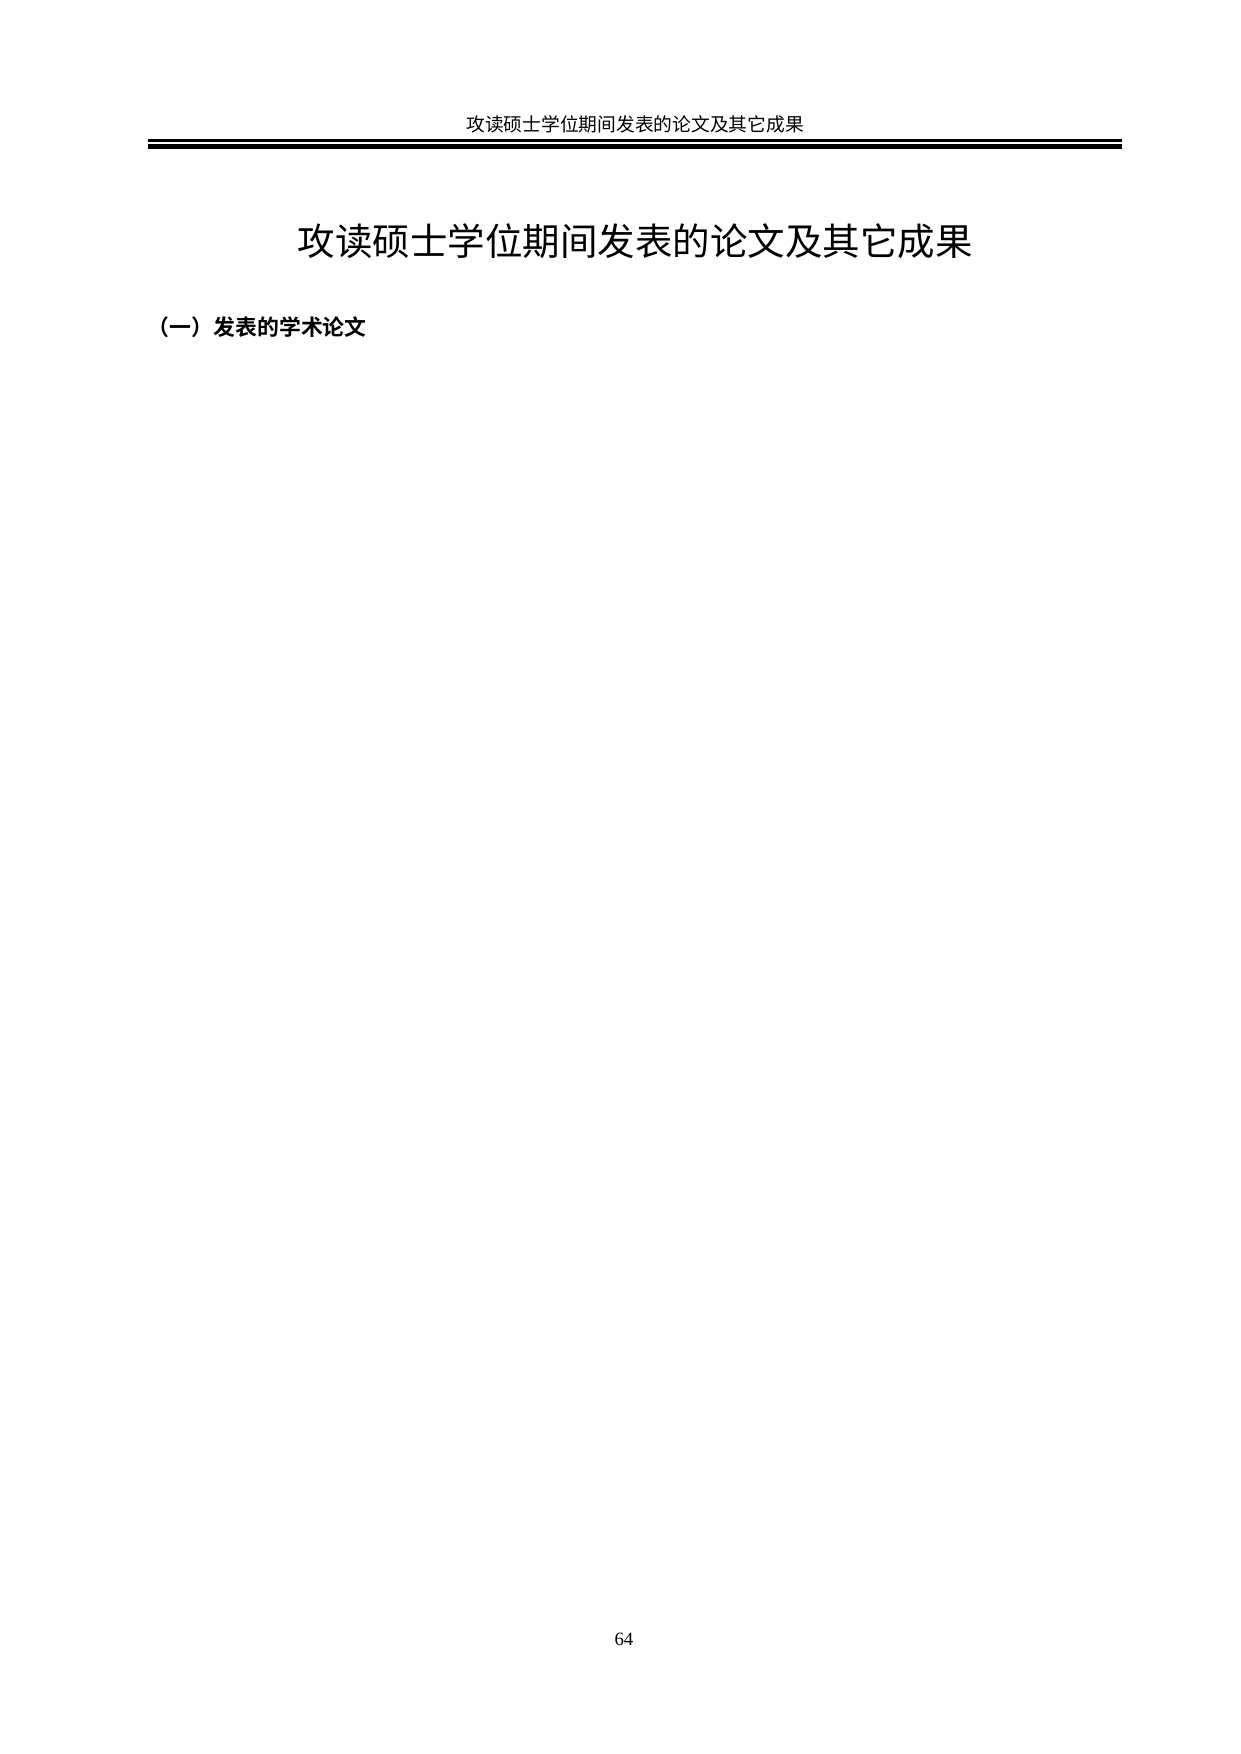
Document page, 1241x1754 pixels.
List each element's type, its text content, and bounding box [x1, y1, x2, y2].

list 发表的学术论文 [148, 309, 1122, 341]
subtitle 攻读硕士学位期间发表的论文及其它成果 [148, 207, 1122, 272]
